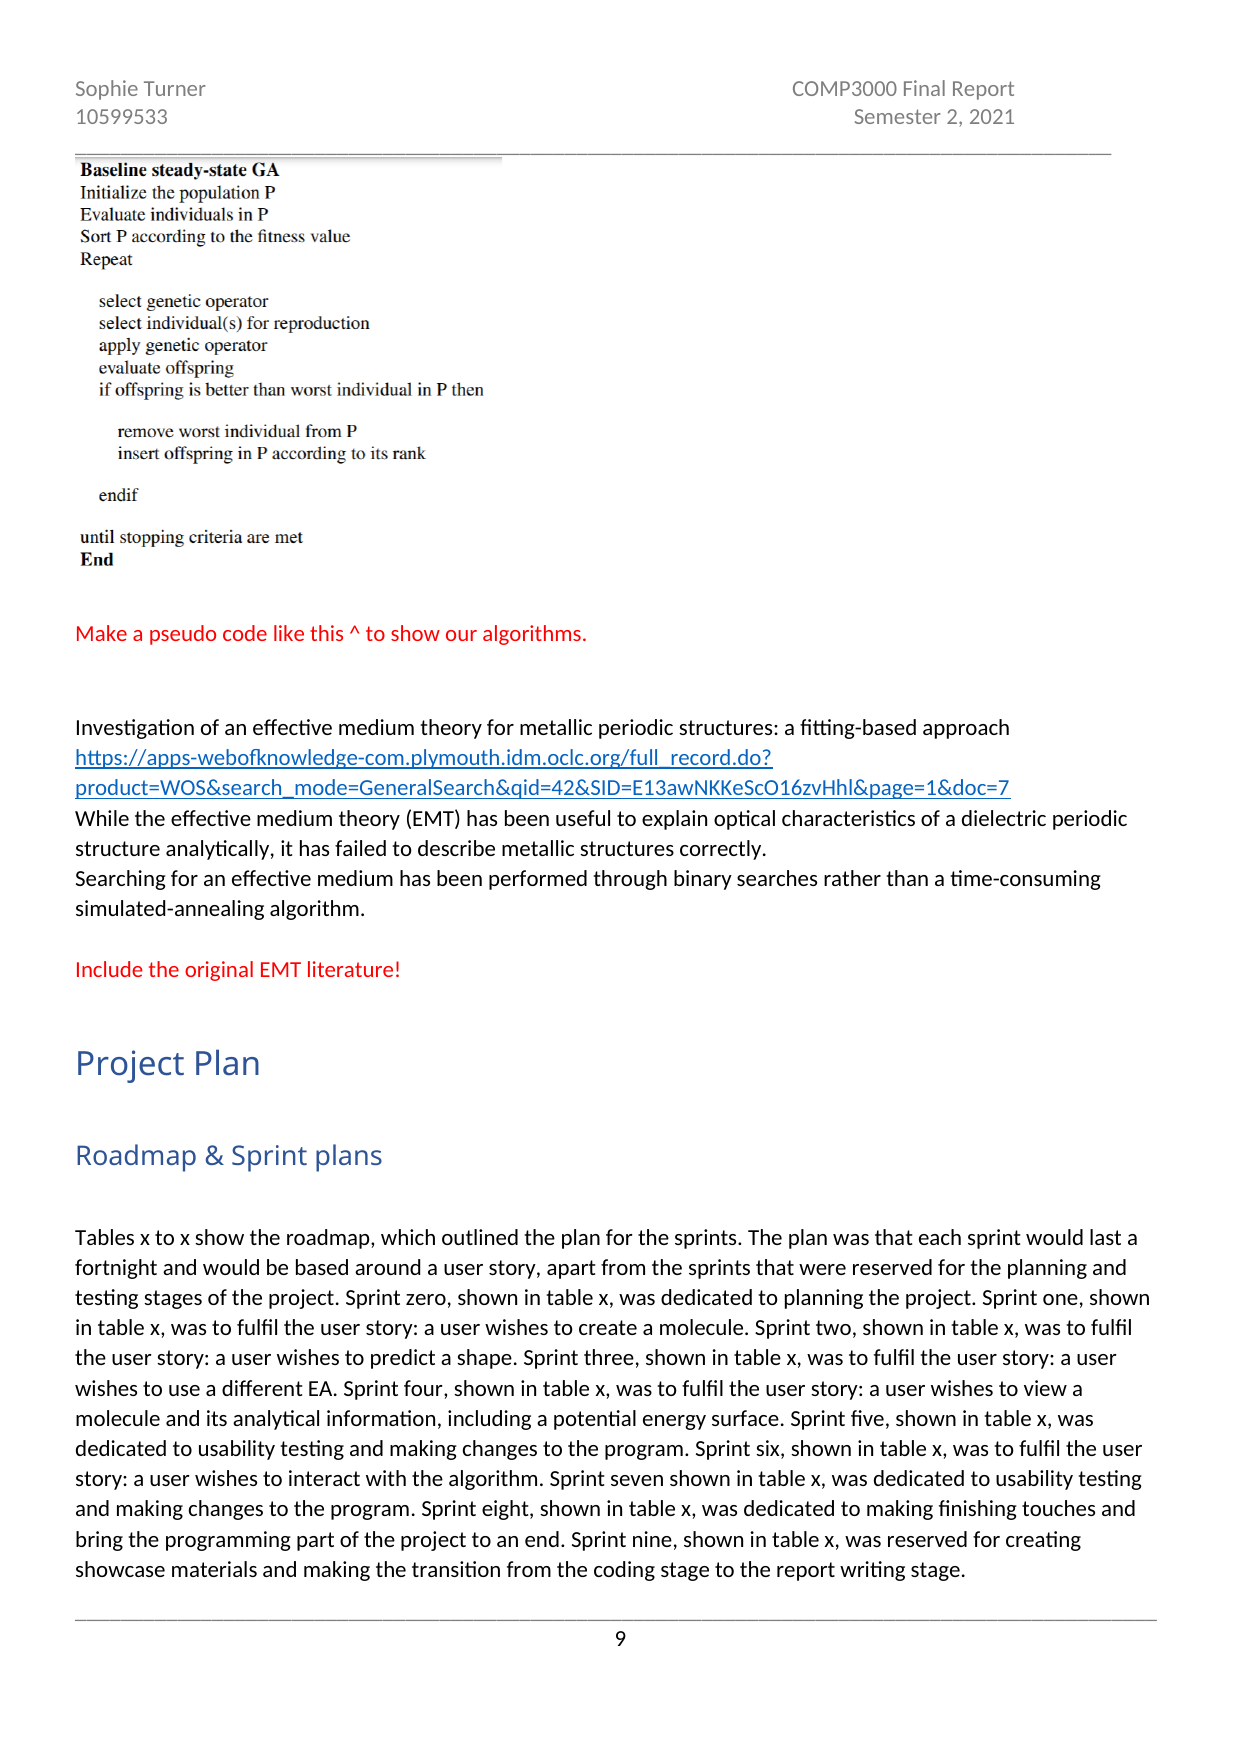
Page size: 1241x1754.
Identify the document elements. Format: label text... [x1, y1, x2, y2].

text https://apps-webofknowledge-com.plymouth.idm.oclc.org/full_record.do?product=WOS&search_mode=GeneralSearch&qid=42&SID=E13awNKKeScO16zvHhl&page=1&doc=7 [75, 743, 1165, 802]
text Tables x to x show the roadmap, which outlined the plan for the sprints. The plan was that each sprint would last a fortnight and would be based around a user story, apart from the sprints that were reserved for the planning and testing stages of the project. Sprint zero, shown in table x, was dedicated to planning the project. Sprint one, shown in table x, was to fulfil the user story: a user wishes to create a molecule. Sprint two, shown in table x, was to fulfil the user story: a user wishes to predict a shape. Sprint three, shown in table x, was to fulfil the user story: a user wishes to use a different EA. Sprint four, shown in table x, was to fulfil the user story: a user wishes to view a molecule and its analytical information, including a potential energy surface. Sprint five, shown in table x, was dedicated to usability testing and making changes to the program. Sprint six, shown in table x, was to fulfil the user story: a user wishes to interact with the algorithm. Sprint seven shown in table x, was dedicated to usability testing and making changes to the program. Sprint eight, shown in table x, was dedicated to making finishing touches and bring the programming part of the project to an end. Sprint nine, shown in table x, was reserved for creating showcase materials and making the transition from the coding stage to the report writing stage. [75, 1223, 1165, 1583]
subtitle Project Plan [75, 1040, 1165, 1086]
picture [75, 157, 503, 571]
subtitle Roadmap & Sprint plans [75, 1136, 1165, 1173]
text Searching for an effective medium has been performed through binary searches rather than a time-consuming simulated-annealing algorithm. [75, 864, 1165, 922]
text Include the original EMT literature! [75, 955, 1165, 983]
text While the effective medium theory (EMT) has been useful to explain optical characteristics of a dielectric periodic structure analytically, it has failed to describe metallic structures correctly. [75, 804, 1165, 862]
text Investigation of an effective medium theory for metallic periodic structures: a fitting-based approach [75, 713, 1165, 741]
text Make a pseudo code like this ^ to show our algorithms. [75, 619, 1165, 647]
